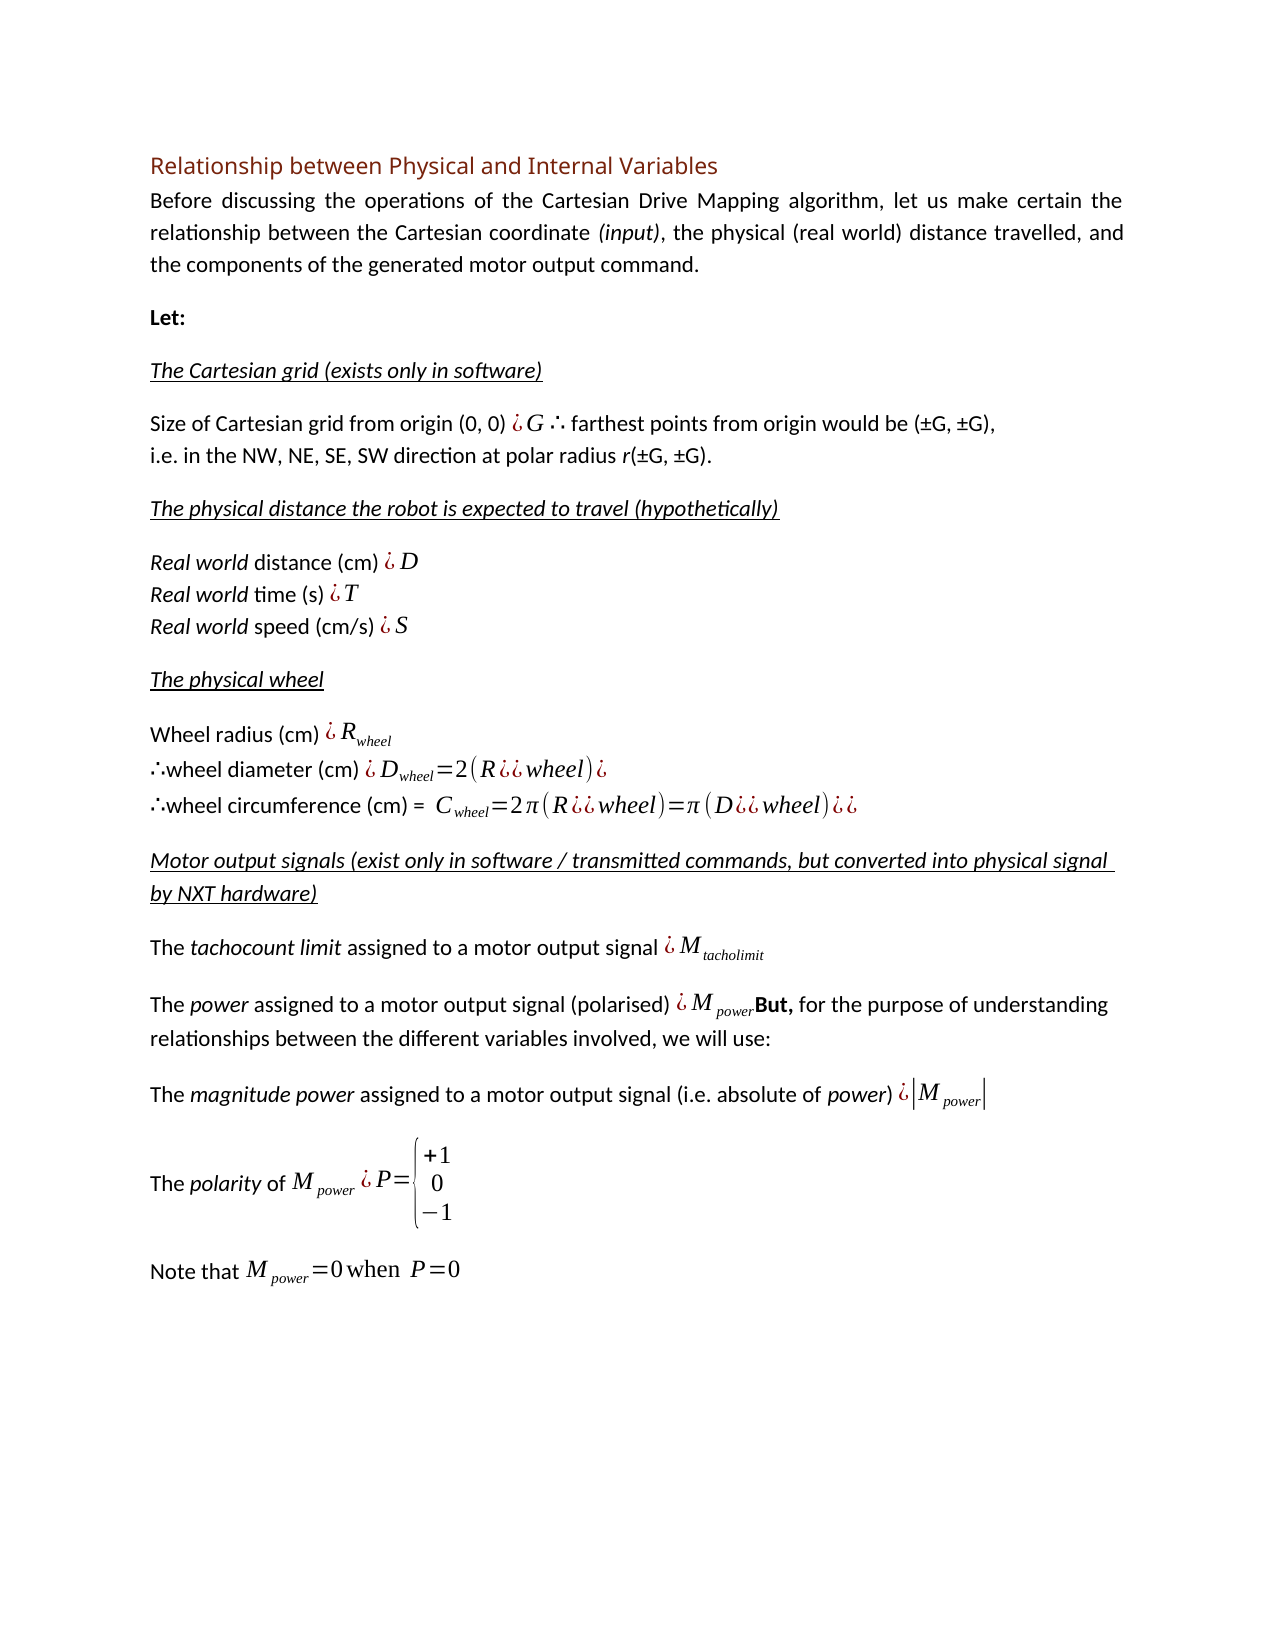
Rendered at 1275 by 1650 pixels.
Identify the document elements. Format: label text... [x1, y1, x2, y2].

text The polarity of [150, 1136, 1125, 1230]
text The magnitude power assigned to a motor output signal (i.e. absolute of power) [150, 1077, 1125, 1111]
text Let: [150, 303, 1125, 331]
text The physical wheel [150, 665, 1125, 693]
subtitle Relationship between Physical and Internal Variables [150, 150, 1125, 181]
text Real world distance (cm) Real world time (s) Real world speed (cm/s) [150, 548, 1125, 640]
text Before discussing the operations of the Cartesian Drive Mapping algorithm, let us make certain the relationship between the Cartesian coordinate (input), the physical (real world) distance travelled, and the components of the generated motor output command. [150, 186, 1125, 278]
text The physical distance the robot is expected to travel (hypothetically) [150, 494, 1125, 523]
text Wheel radius (cm) wheel diameter (cm) wheel circumference (cm) = [150, 718, 1125, 822]
text Size of Cartesian grid from origin (0, 0) farthest points from origin would be (±G, ±G), i.e. in the NW, NE, SE, SW direction at polar radius r(±G, ±G). [150, 409, 1125, 469]
text Motor output signals (exist only in software / transmitted commands, but converted into physical signal by NXT hardware) [150, 847, 1125, 907]
text Note that [150, 1255, 1125, 1287]
text The power assigned to a motor output signal (polarised) But, for the purpose of understanding relationships between the different variables involved, we will use: [150, 988, 1125, 1052]
text The Cartesian grid (exists only in software) [150, 356, 1125, 384]
text The tachocount limit assigned to a motor output signal [150, 932, 1125, 963]
